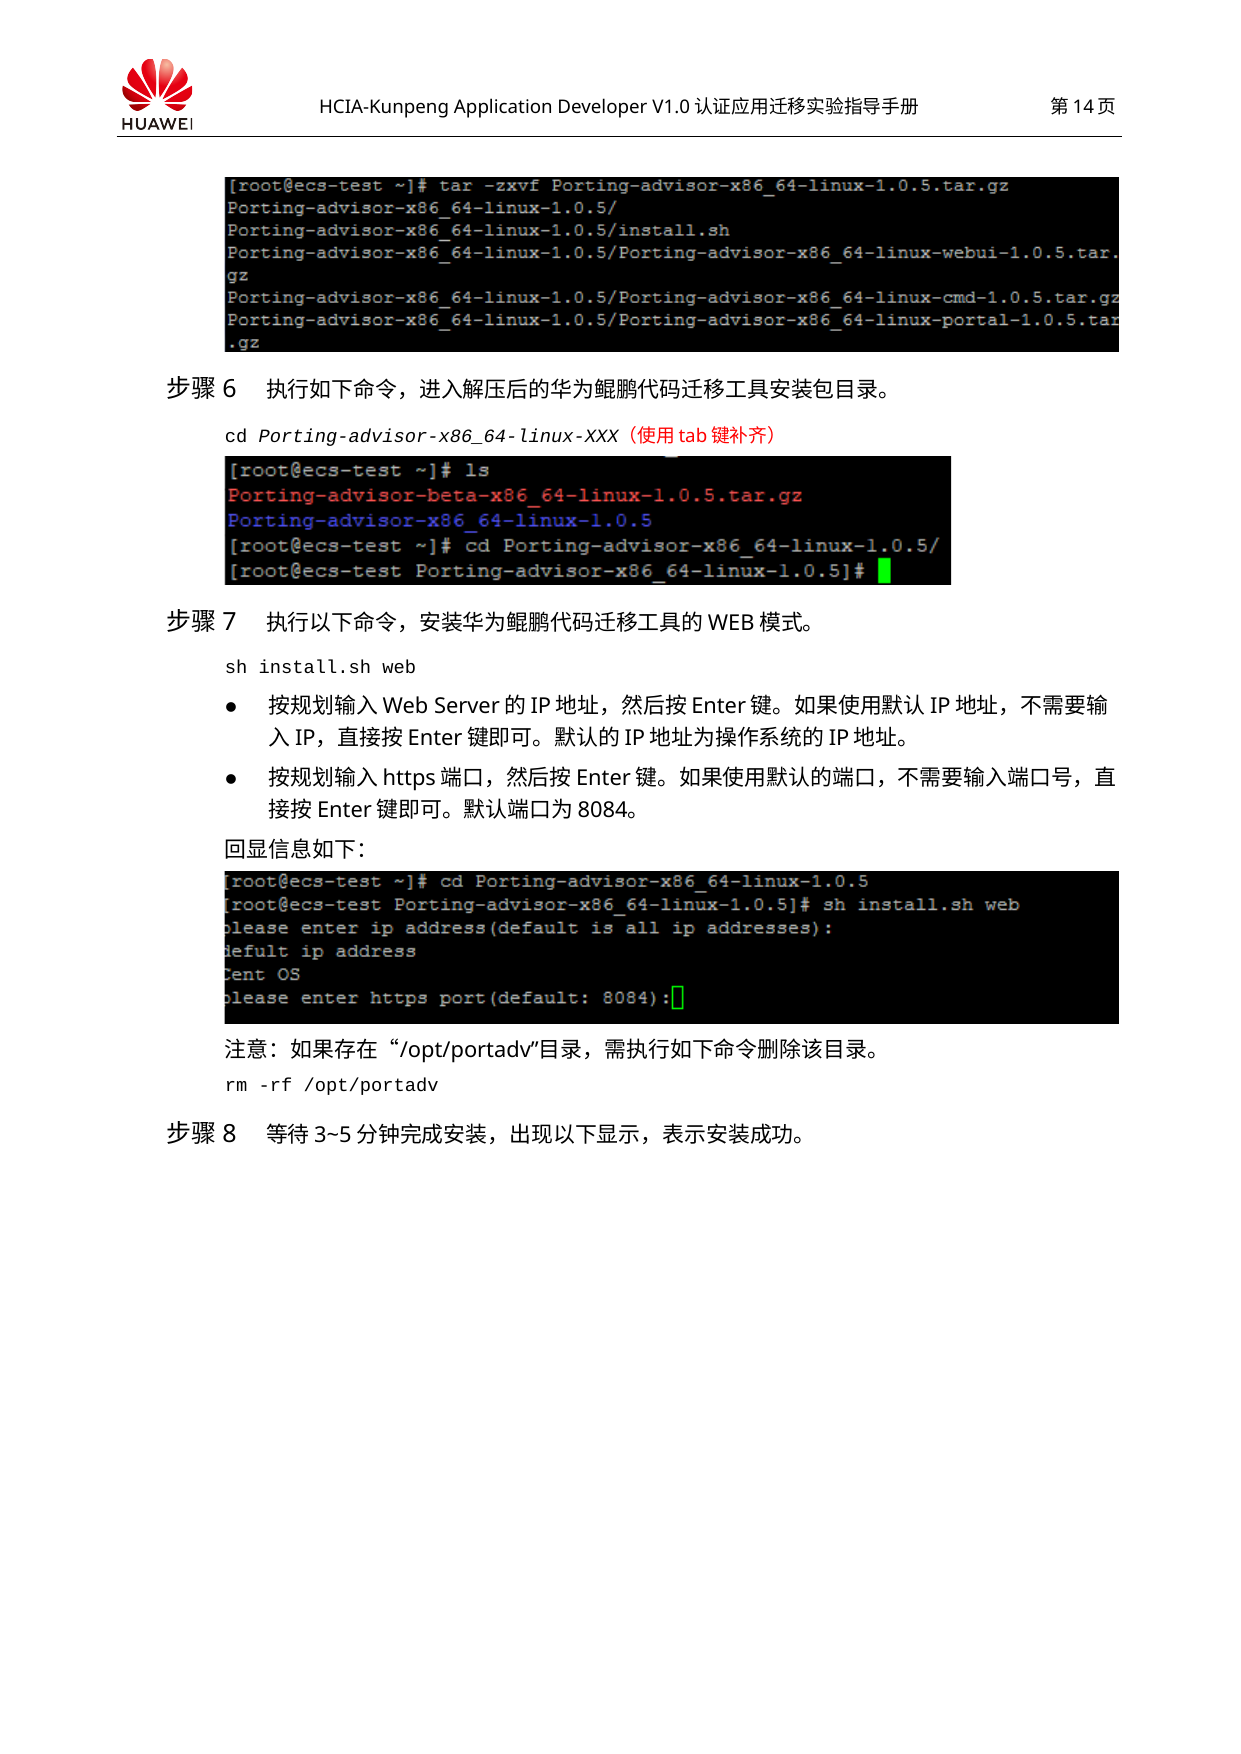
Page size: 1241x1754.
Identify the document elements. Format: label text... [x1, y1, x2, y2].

text 执行以下命令，安装华为鲲鹏代码迁移工具的WEB模式。 [236, 602, 1122, 638]
text 注意：如果存在“/opt/portadv”目录，需执行如下命令删除该目录。 [224, 1032, 1122, 1064]
text sh install.sh web [224, 654, 1122, 679]
text rm -rf /opt/portadv [224, 1072, 1122, 1097]
picture [224, 871, 1119, 1024]
text 等待3~5分钟完成安装，出现以下显示，表示安装成功。 [236, 1114, 1122, 1150]
picture [224, 177, 1119, 352]
picture [122, 59, 193, 130]
text 执行如下命令，进入解压后的华为鲲鹏代码迁移工具安装包目录。 [236, 368, 1122, 404]
text 按规划输入https端口，然后按Enter键。如果使用默认的端口，不需要输入端口号，直接按Enter键即可。默认端口为8084。 [224, 760, 1122, 823]
text 按规划输入Web Server的IP地址，然后按Enter键。如果使用默认IP地址，不需要输入IP，直接按Enter键即可。默认的IP地址为操作系统的IP地址。 [224, 688, 1122, 751]
picture [224, 456, 952, 585]
text cd Porting-advisor-x86_64-linux-XXX（使用tab键补齐） [224, 421, 1122, 448]
text 回显信息如下： [224, 832, 1122, 863]
